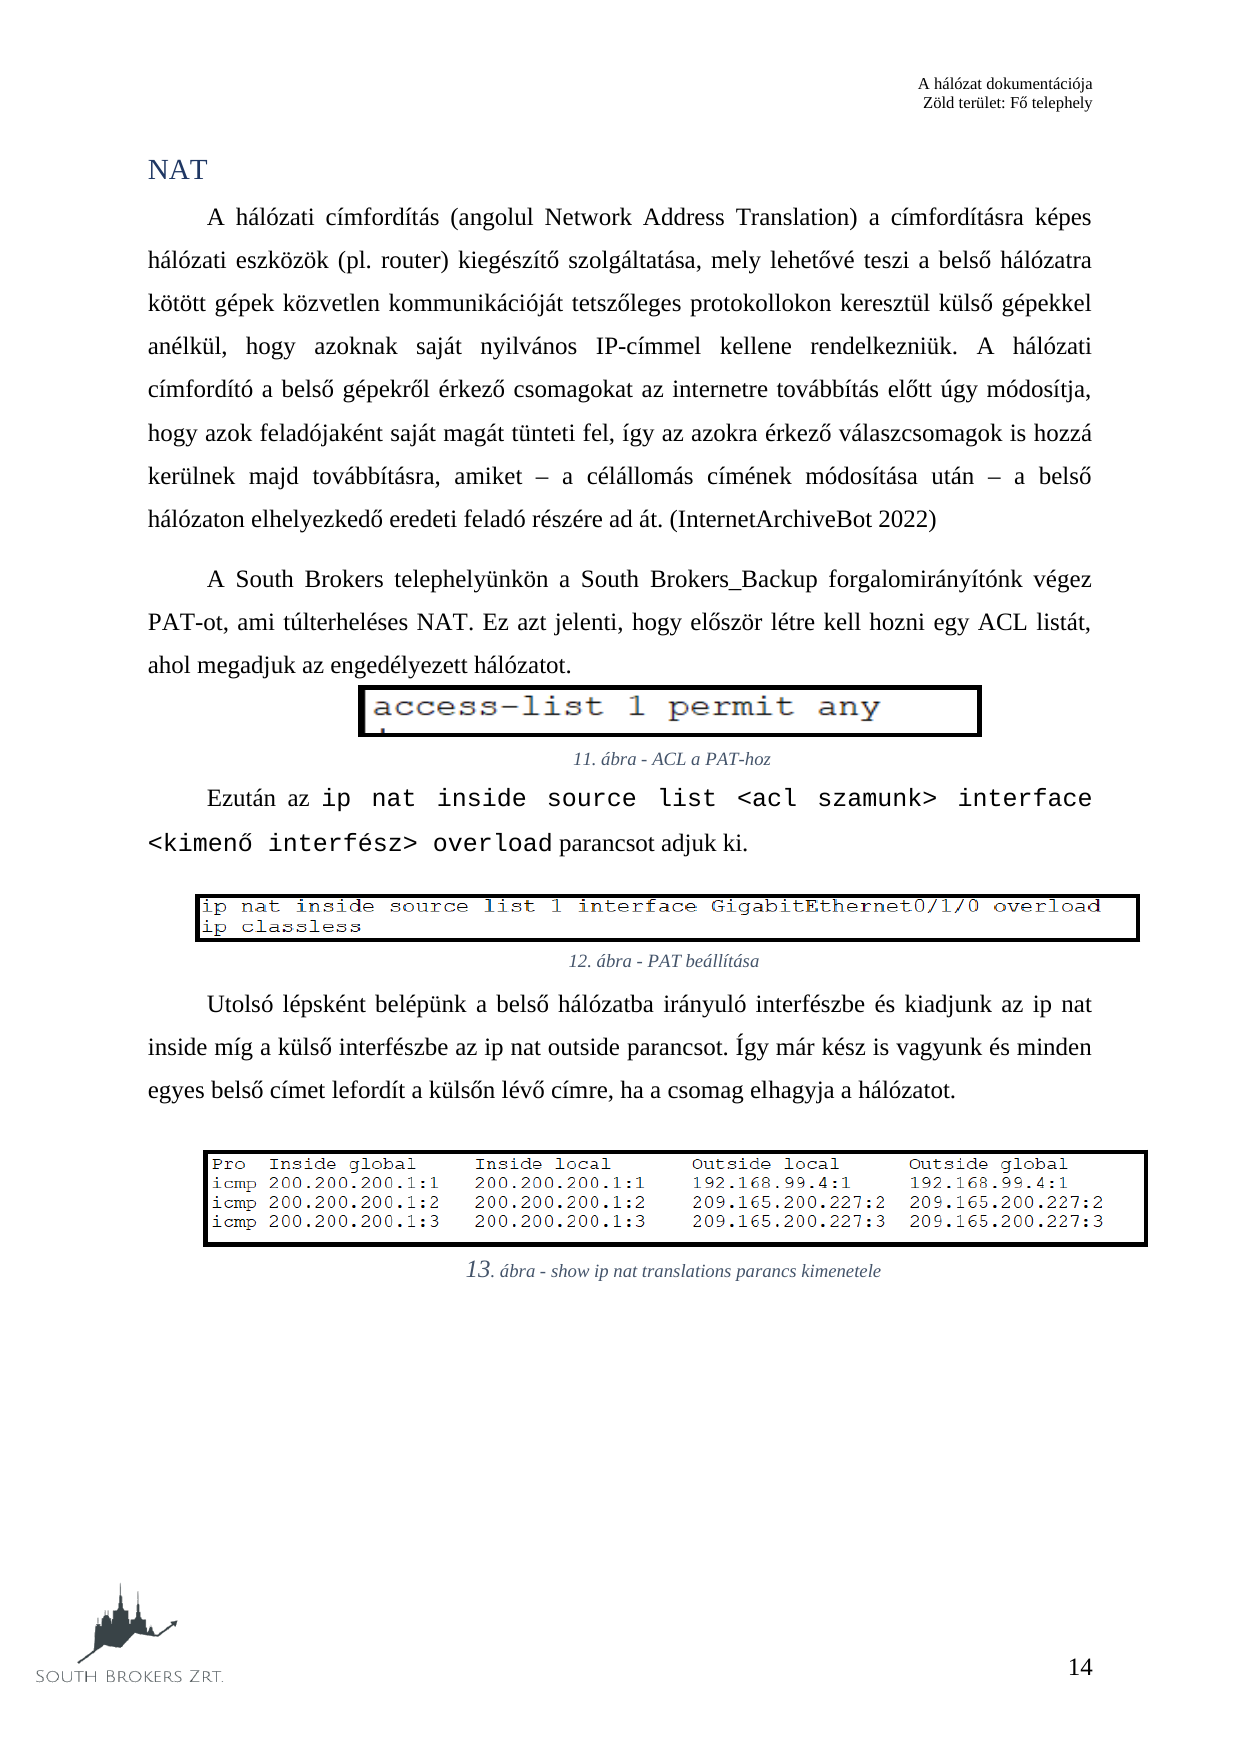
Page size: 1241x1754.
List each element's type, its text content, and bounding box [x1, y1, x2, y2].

subtitle NAT [148, 152, 1093, 185]
picture [208, 1154, 1144, 1242]
text Ezután az ip nat inside source list <acl szamunk> interface <kimenő interfész> overload parancsot adjuk ki. [148, 710, 1093, 859]
text A South Brokers telephelyünkön a South Brokers_Backup forgalomirányítónk végez PAT-ot, ami túlterheléses NAT. Ez azt jelenti, hogy először létre kell hozni egy ACL listát, ahol megadjuk az engedélyezett hálózatot. [148, 564, 1093, 679]
text Utolsó lépsként belépünk a belső hálózatba irányuló interfészbe és kiadjunk az ip nat inside míg a külső interfészbe az ip nat outside parancsot. Így már kész is vagyunk és minden egyes belső címet lefordít a külsőn lévő címre, ha a csomag elhagyja a hálózatot. [148, 891, 1093, 1104]
text A hálózati címfordítás (angolul Network Address Translation) a címfordításra képes hálózati eszközök (pl. router) kiegészítő szolgáltatása, mely lehetővé teszi a belső hálózatra kötött gépek közvetlen kommunikációját tetszőleges protokollokon keresztül külső gépekkel anélkül, hogy azoknak saját nyilvános IP-címmel kellene rendelkezniük. A hálózati címfordító a belső gépekről érkező csomagokat az internetre továbbítás előtt úgy módosítja, hogy azok feladójaként saját magát tünteti fel, így az azokra érkező válaszcsomagok is hozzá kerülnek majd továbbításra, amiket – a célállomás címének módosítása után – a belső hálózaton elhelyezkedő eredeti feladó részére ad át. (InternetArchiveBot 2022) [148, 202, 1093, 533]
picture [363, 690, 977, 733]
picture [200, 898, 1136, 938]
picture [0, 1531, 255, 1754]
